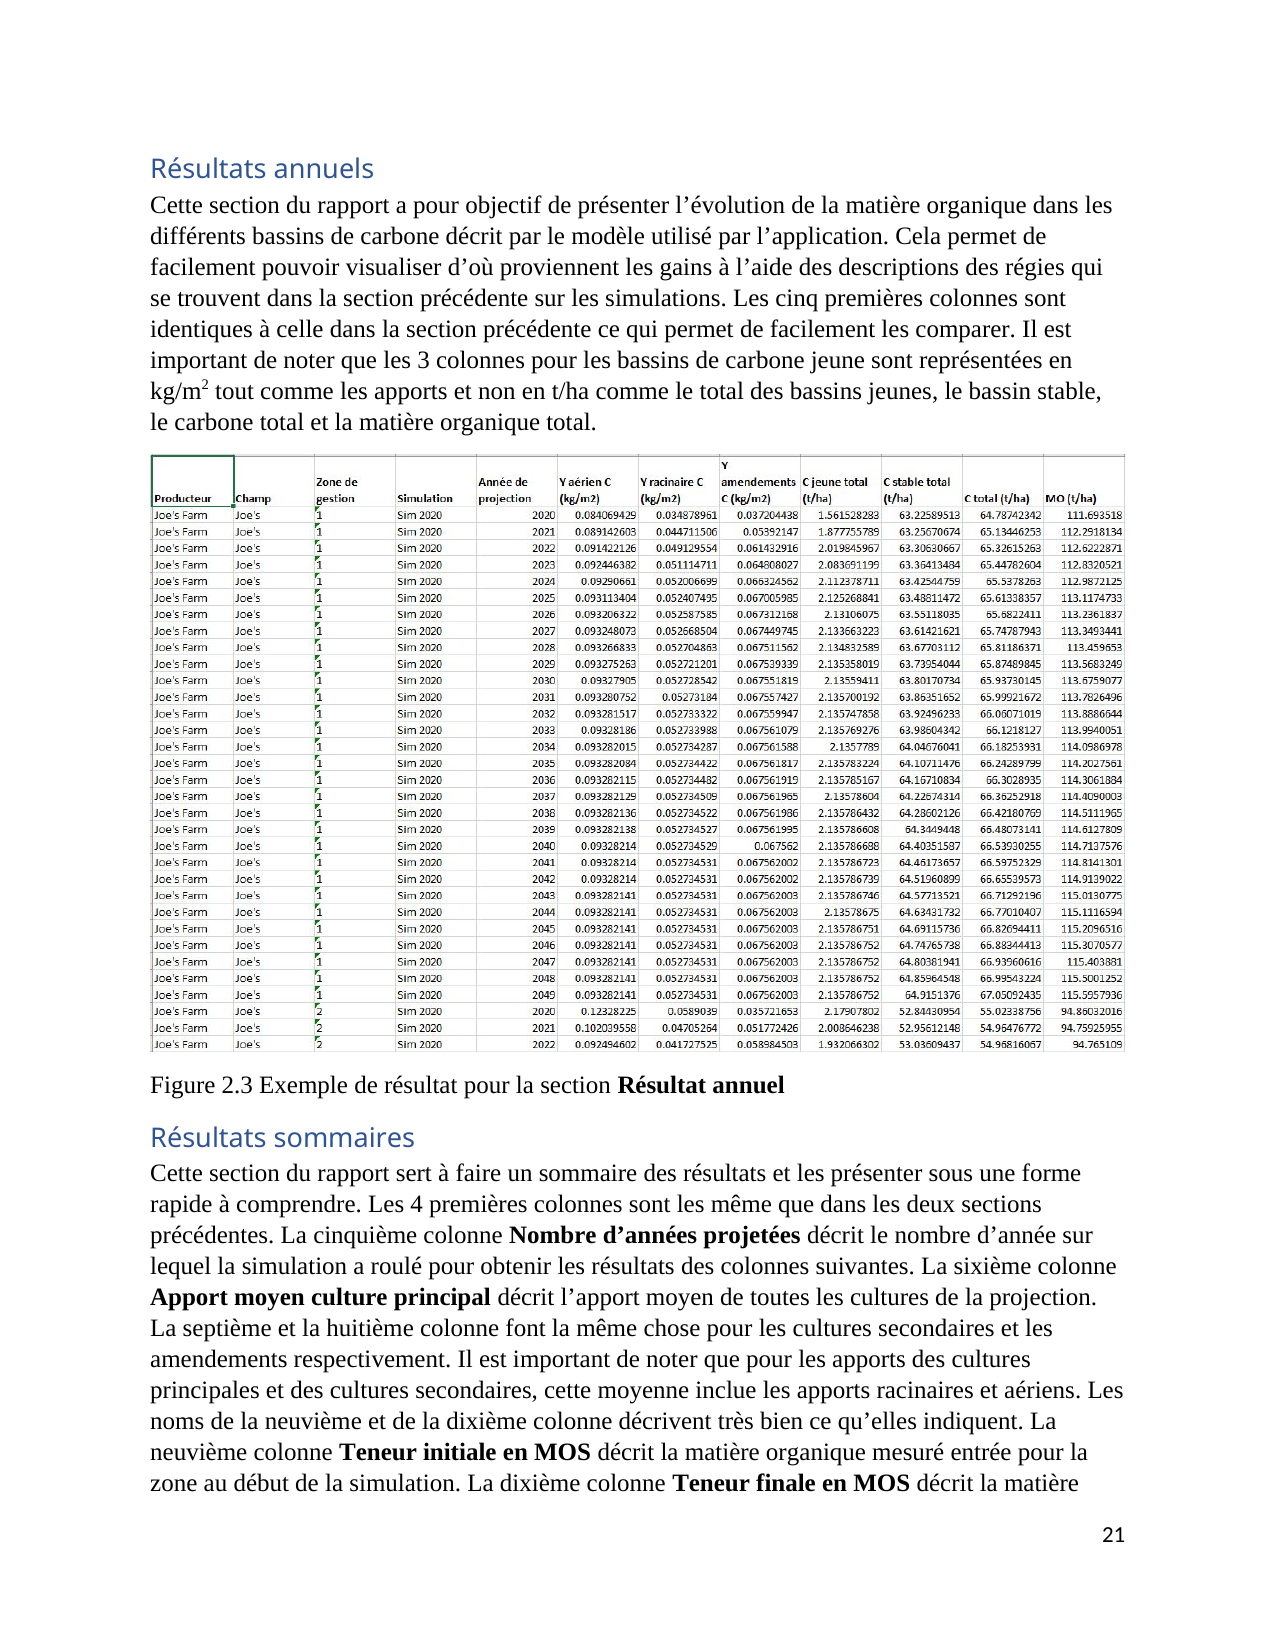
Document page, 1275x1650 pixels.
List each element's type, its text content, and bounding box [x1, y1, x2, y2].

text Cette section du rapport a pour objectif de présenter l’évolution de la matière organique dans les différents bassins de carbone décrit par le modèle utilisé par l’application. Cela permet de facilement pouvoir visualiser d’où proviennent les gains à l’aide des descriptions des régies qui se trouvent dans la section précédente sur les simulations. Les cinq premières colonnes sont identiques à celle dans la section précédente ce qui permet de facilement les comparer. Il est important de noter que les 3 colonnes pour les bassins de carbone jeune sont représentées en kg/m2 tout comme les apports et non en t/ha comme le total des bassins jeunes, le bassin stable, le carbone total et la matière organique total. [150, 190, 1125, 436]
subtitle Résultats sommaires [150, 1118, 1125, 1155]
subtitle Résultats annuels [150, 150, 1125, 187]
text Figure 2.3 Exemple de résultat pour la section Résultat annuel [150, 1071, 1125, 1099]
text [150, 1158, 1125, 1497]
picture [150, 454, 1125, 1052]
